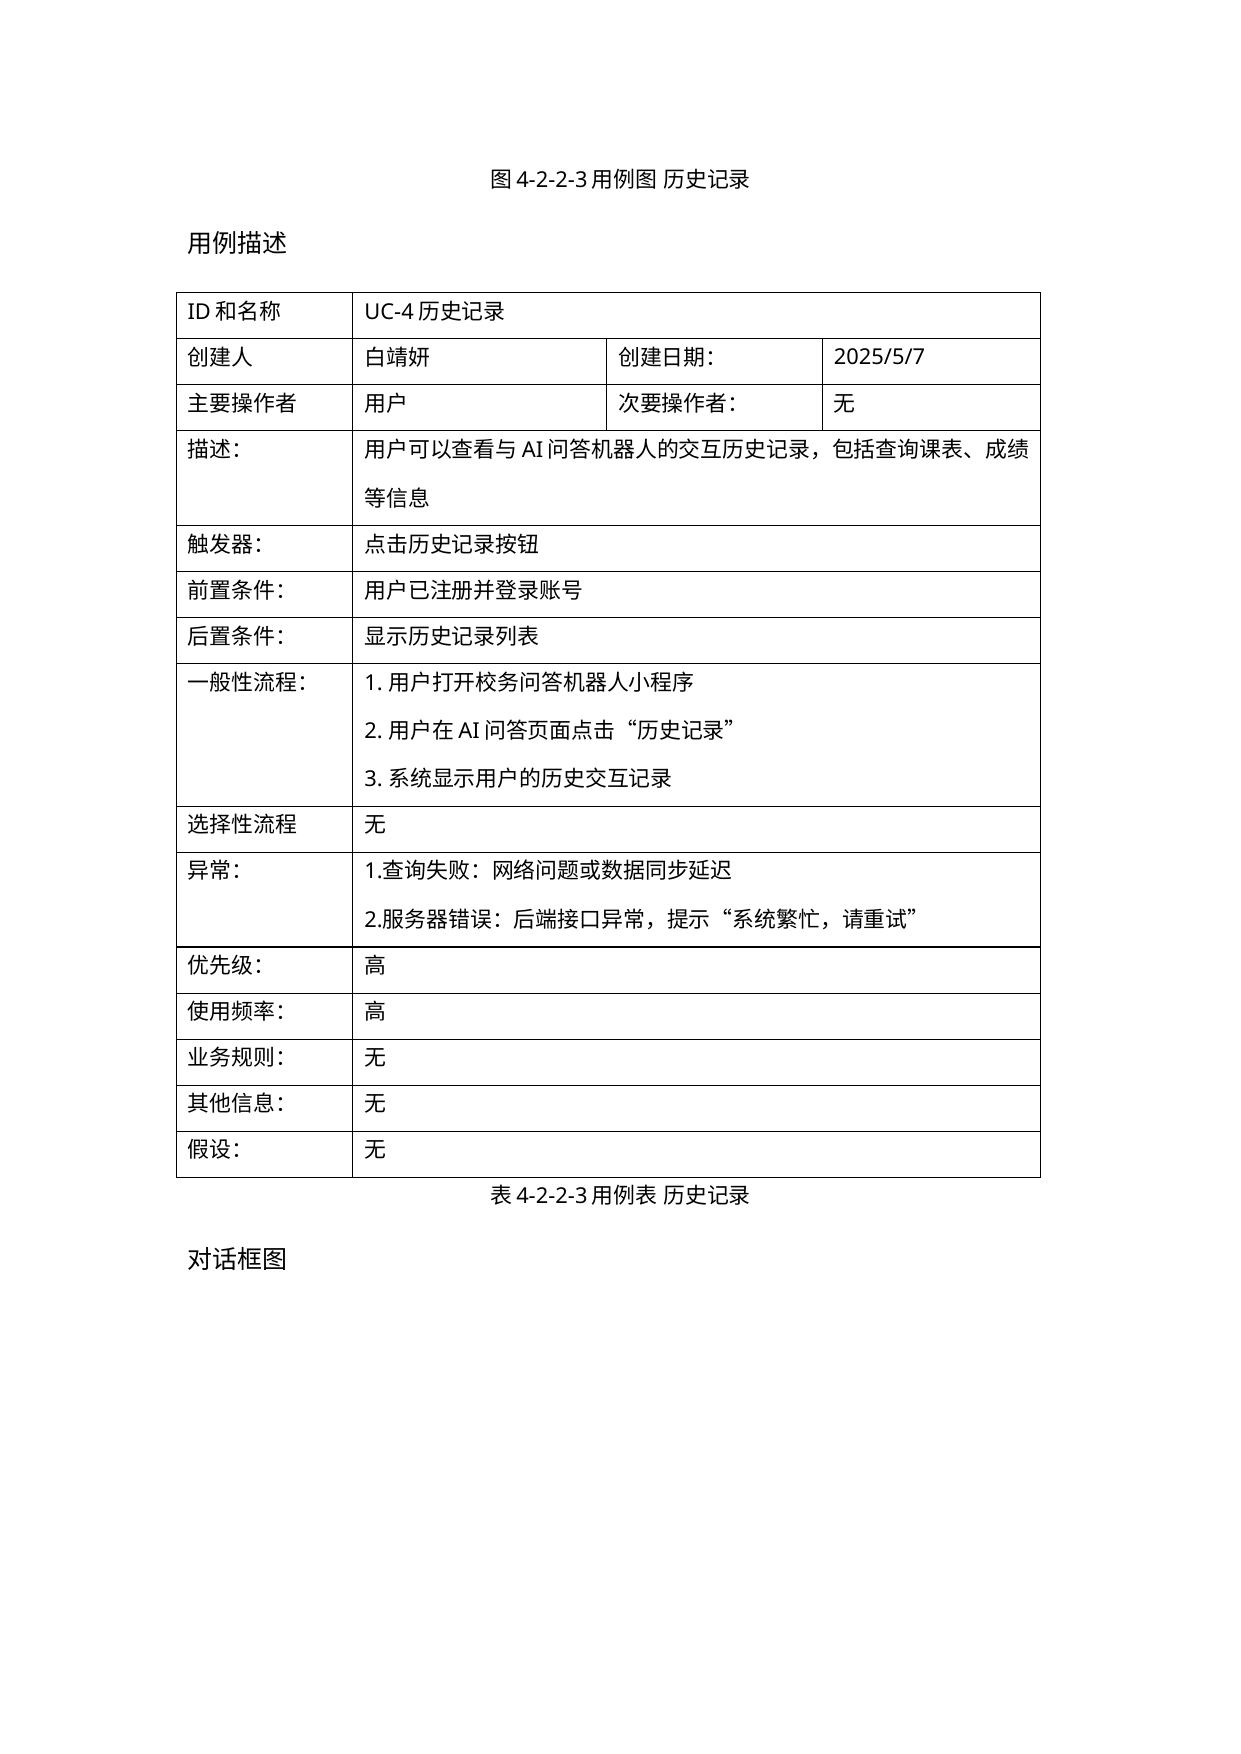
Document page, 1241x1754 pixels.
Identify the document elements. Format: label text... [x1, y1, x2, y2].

table_cell 后置条件： [177, 618, 352, 663]
table_cell 优先级： [177, 948, 352, 992]
table_header ID和名称 [177, 293, 352, 338]
table_cell 用户已注册并登录账号 [353, 572, 1040, 617]
table_cell 一般性流程： [177, 664, 352, 806]
table_header UC-4历史记录 [353, 293, 1040, 338]
table_cell 业务规则： [177, 1040, 352, 1084]
table_cell 高 [353, 994, 1040, 1038]
table_cell 创建人 [177, 339, 352, 384]
table_cell 无 [353, 1040, 1040, 1084]
table_cell 无 [823, 385, 1040, 430]
table_cell 选择性流程 [177, 807, 352, 852]
text 对话框图 [187, 1226, 1053, 1291]
table_cell 无 [353, 1132, 1040, 1177]
table_cell 触发器： [177, 526, 352, 571]
table_cell 异常： [177, 853, 352, 946]
table_cell 2025/5/7 [823, 339, 1040, 384]
table_cell 用户可以查看与AI问答机器人的交互历史记录，包括查询课表、成绩等信息 [353, 431, 1040, 525]
table_cell 创建日期： [607, 339, 822, 384]
text 表4-2-2-3用例表 历史记录 [187, 1178, 1053, 1210]
table_cell 使用频率： [177, 994, 352, 1038]
table_cell 前置条件： [177, 572, 352, 617]
table_cell 假设： [177, 1132, 352, 1177]
table_cell 点击历史记录按钮 [353, 526, 1040, 571]
text 用例描述 [187, 210, 1053, 275]
table_cell 次要操作者： [607, 385, 822, 430]
table_cell 无 [353, 1086, 1040, 1131]
text 图4-2-2-3用例图 历史记录 [187, 162, 1053, 194]
table_cell 无 [353, 807, 1040, 852]
table_cell 其他信息： [177, 1086, 352, 1131]
table_cell 显示历史记录列表 [353, 618, 1040, 663]
table_cell 白靖妍 [353, 339, 606, 384]
table_cell 描述： [177, 431, 352, 525]
table_cell 用户 [353, 385, 606, 430]
table_cell 用户打开校务问答机器人小程序 用户在AI问答页面点击“历史记录” 系统显示用户的历史交互记录 [353, 664, 1040, 806]
table_cell 高 [353, 948, 1040, 992]
table_cell 1.查询失败：网络问题或数据同步延迟 2.服务器错误：后端接口异常，提示“系统繁忙，请重试” [353, 853, 1040, 946]
table_cell 主要操作者 [177, 385, 352, 430]
